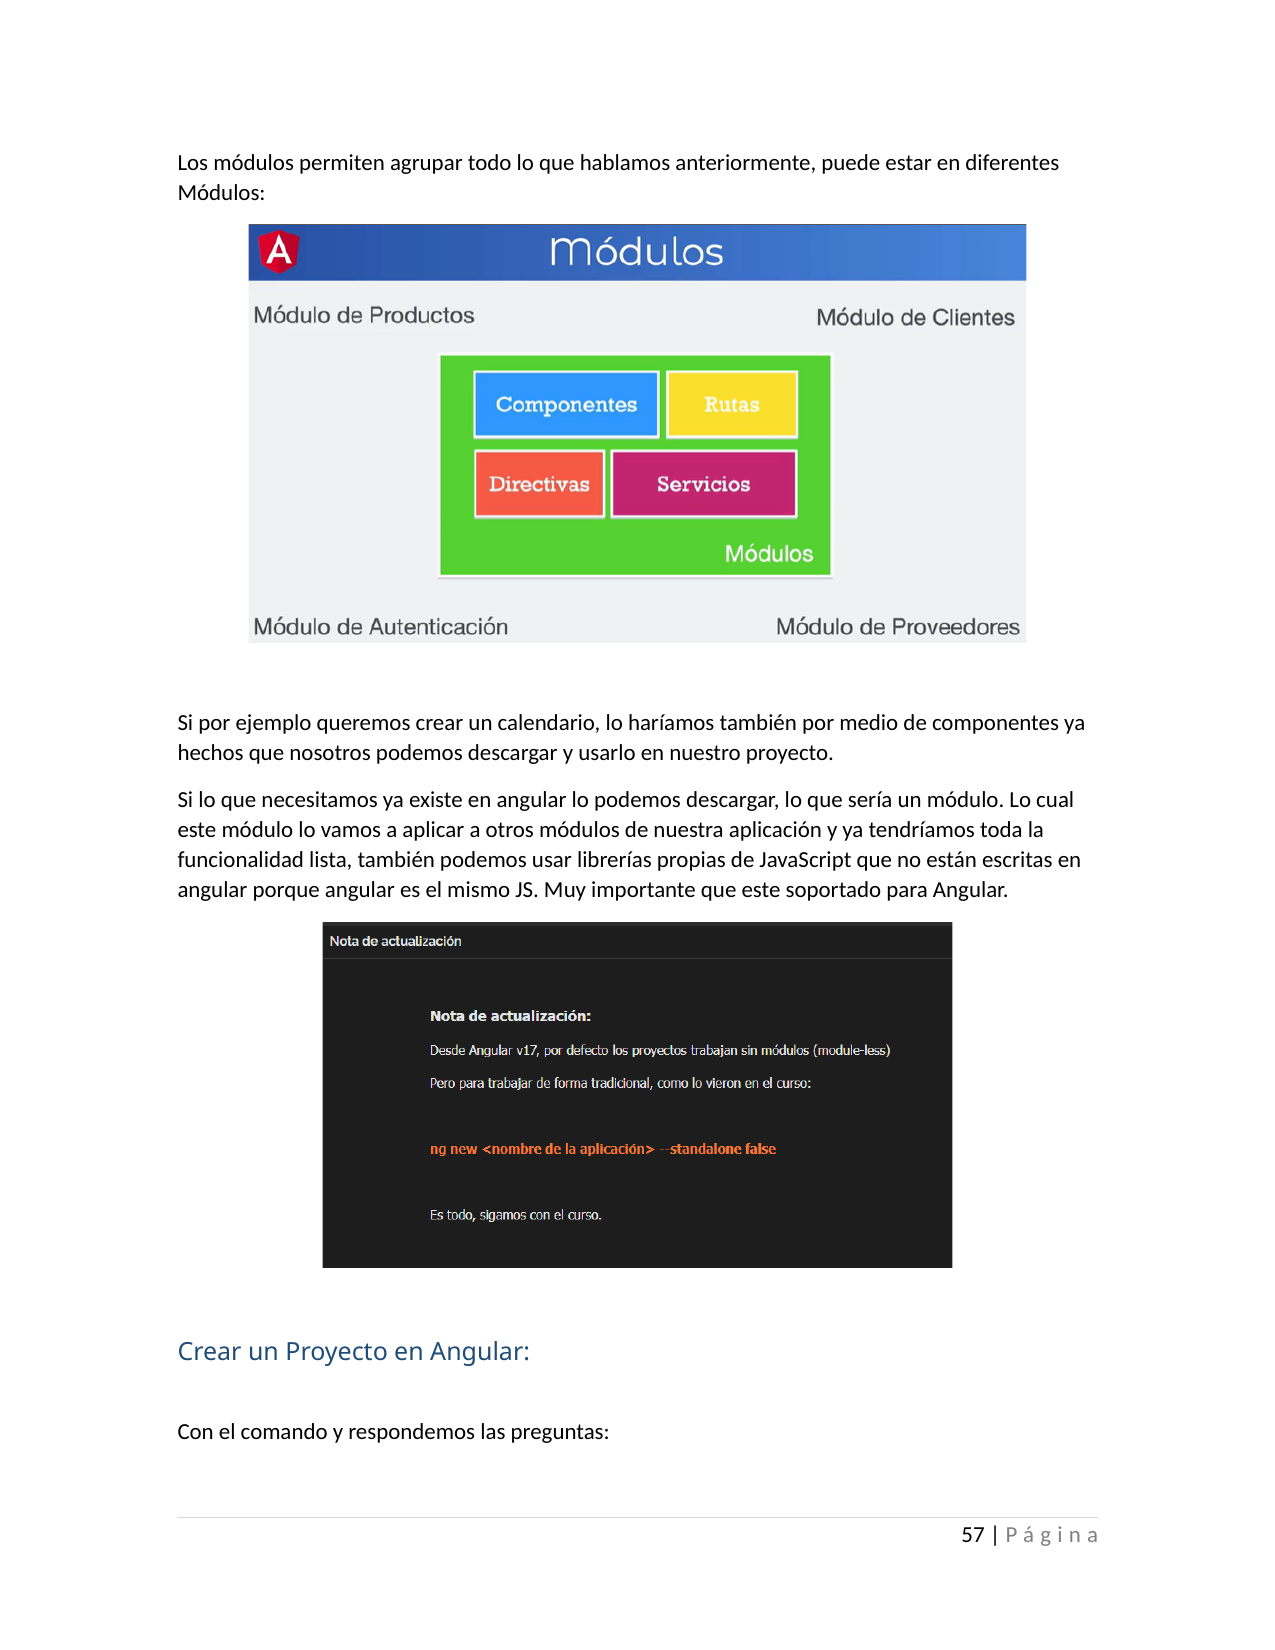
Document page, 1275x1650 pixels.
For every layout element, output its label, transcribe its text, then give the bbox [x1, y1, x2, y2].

text Los módulos permiten agrupar todo lo que hablamos anteriormente, puede estar en diferentes Módulos: [177, 148, 1098, 206]
picture [248, 224, 1027, 643]
picture [322, 922, 953, 1268]
text Si lo que necesitamos ya existe en angular lo podemos descargar, lo que sería un módulo. Lo cual este módulo lo vamos a aplicar a otros módulos de nuestra aplicación y ya tendríamos toda la funcionalidad lista, también podemos usar librerías propias de JavaScript que no están escritas en angular porque angular es el mismo JS. Muy importante que este soportado para Angular. [177, 785, 1098, 904]
subtitle Crear un Proyecto en Angular: [177, 1333, 1098, 1368]
text Con el comando y respondemos las preguntas: [177, 1417, 1098, 1445]
text Si por ejemplo queremos crear un calendario, lo haríamos también por medio de componentes ya hechos que nosotros podemos descargar y usarlo en nuestro proyecto. [177, 708, 1098, 766]
